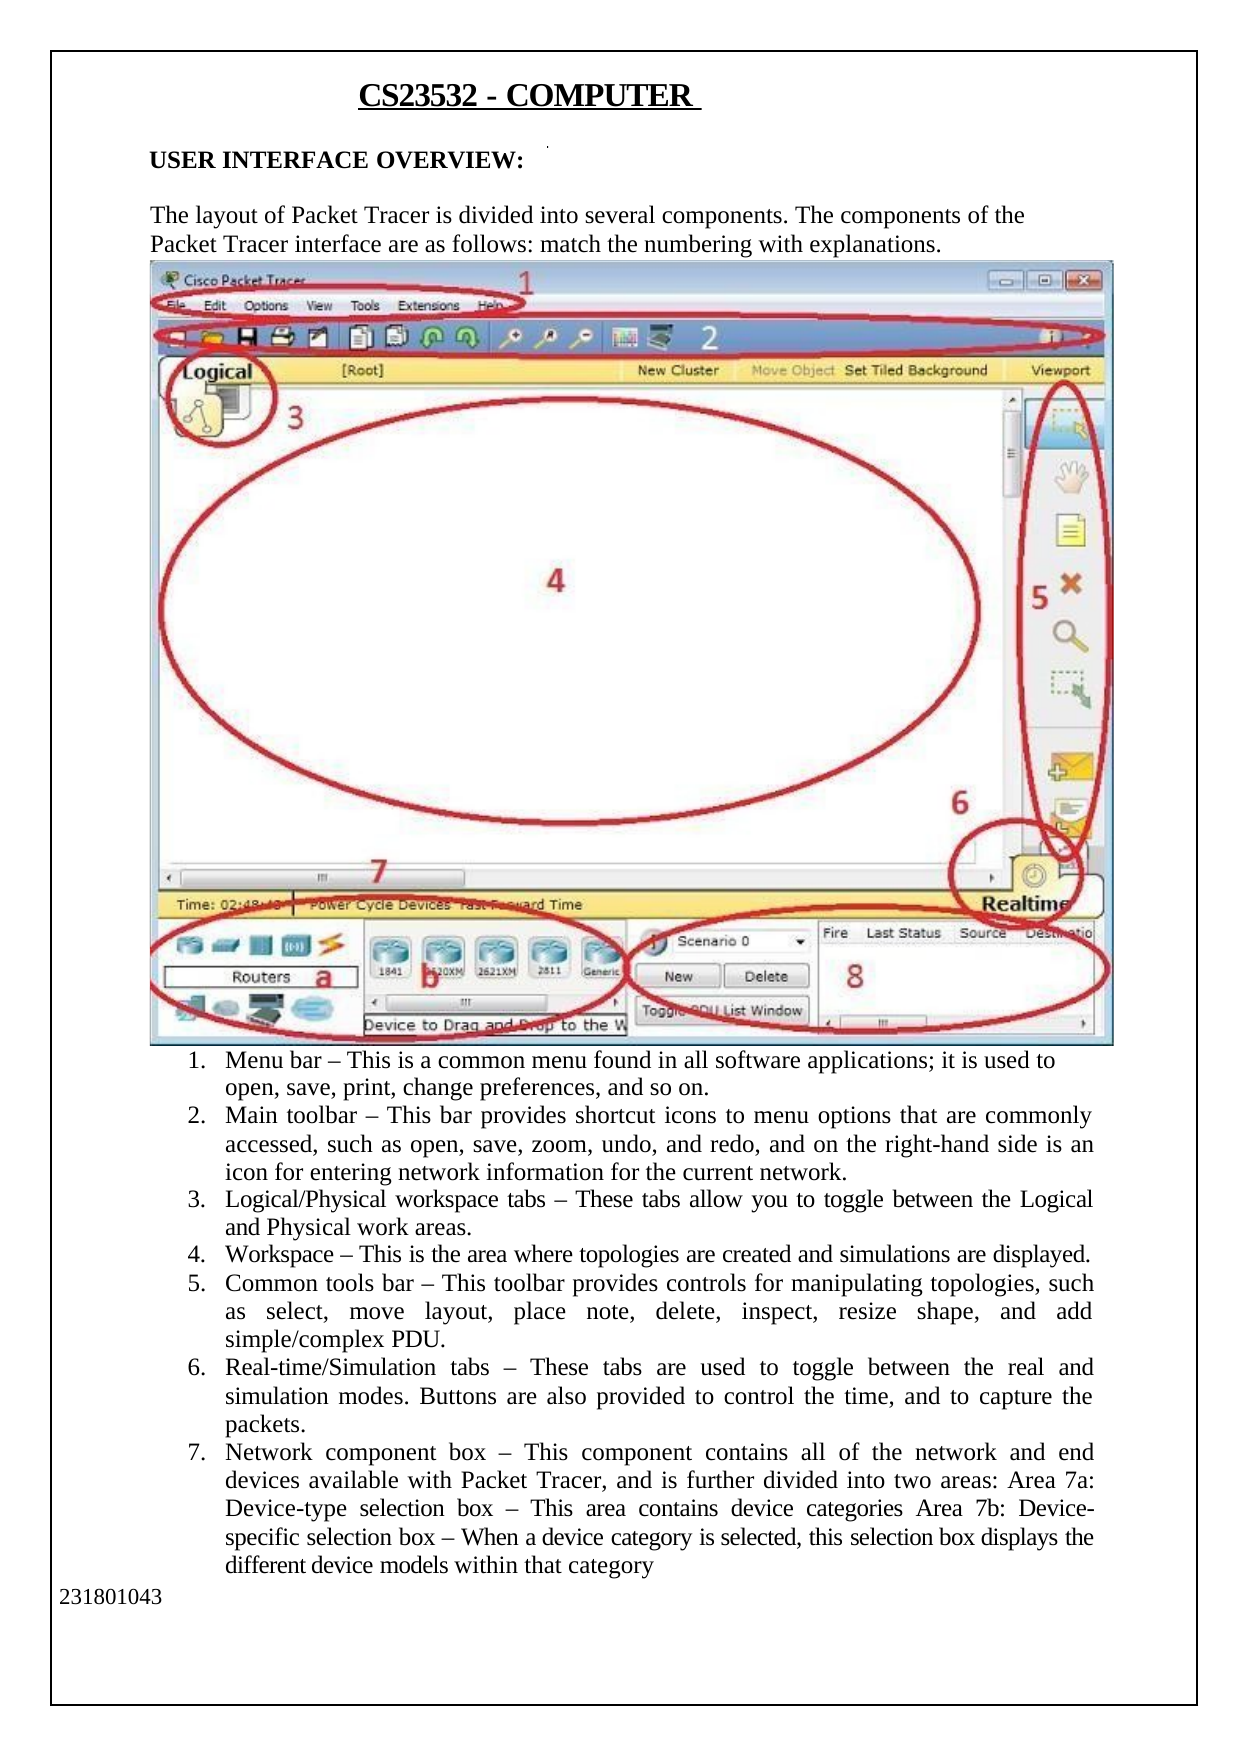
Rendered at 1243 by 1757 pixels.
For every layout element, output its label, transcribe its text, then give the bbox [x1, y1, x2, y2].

list Real-time/Simulation tabs – These tabs are used to toggle between the real and simulation modes. Buttons are also provided to control the time, and to capture the packets. [187, 1353, 1094, 1438]
list Workspace – This is the area where topologies are created and simulations are displayed. [187, 1241, 1196, 1268]
text The layout of Packet Tracer is divided into several components. The components of the Packet Tracer interface are as follows: match the numbering with explanations. [150, 201, 1087, 258]
list Network component box – This component contains all of the network and end devices available with Packet Tracer, and is further divided into two areas: Area 7a: Device-type selection box – This area contains device categories Area 7b: Device-specific selection box – When a device category is selected, this selection box displays the different device models within that category [187, 1438, 1095, 1579]
picture [149, 260, 1114, 1046]
text USER INTERFACE OVERVIEW: [149, 145, 1196, 174]
list Logical/Physical workspace tabs – These tabs allow you to toggle between the Logical and Physical work areas. [187, 1186, 1095, 1241]
list Main toolbar – This bar provides shortcut icons to menu options that are commonly accessed, such as open, save, zoom, undo, and redo, and on the right-hand side is an icon for entering network information for the current network. [187, 1101, 1094, 1186]
list Common tools bar – This toolbar provides controls for manipulating topologies, such as select, move layout, place note, delete, inspect, resize shape, and add simple/complex PDU. [187, 1268, 1094, 1353]
list Menu bar – This is a common menu found in all software applications; it is used to open, save, print, change preferences, and so on. [187, 1046, 1094, 1101]
